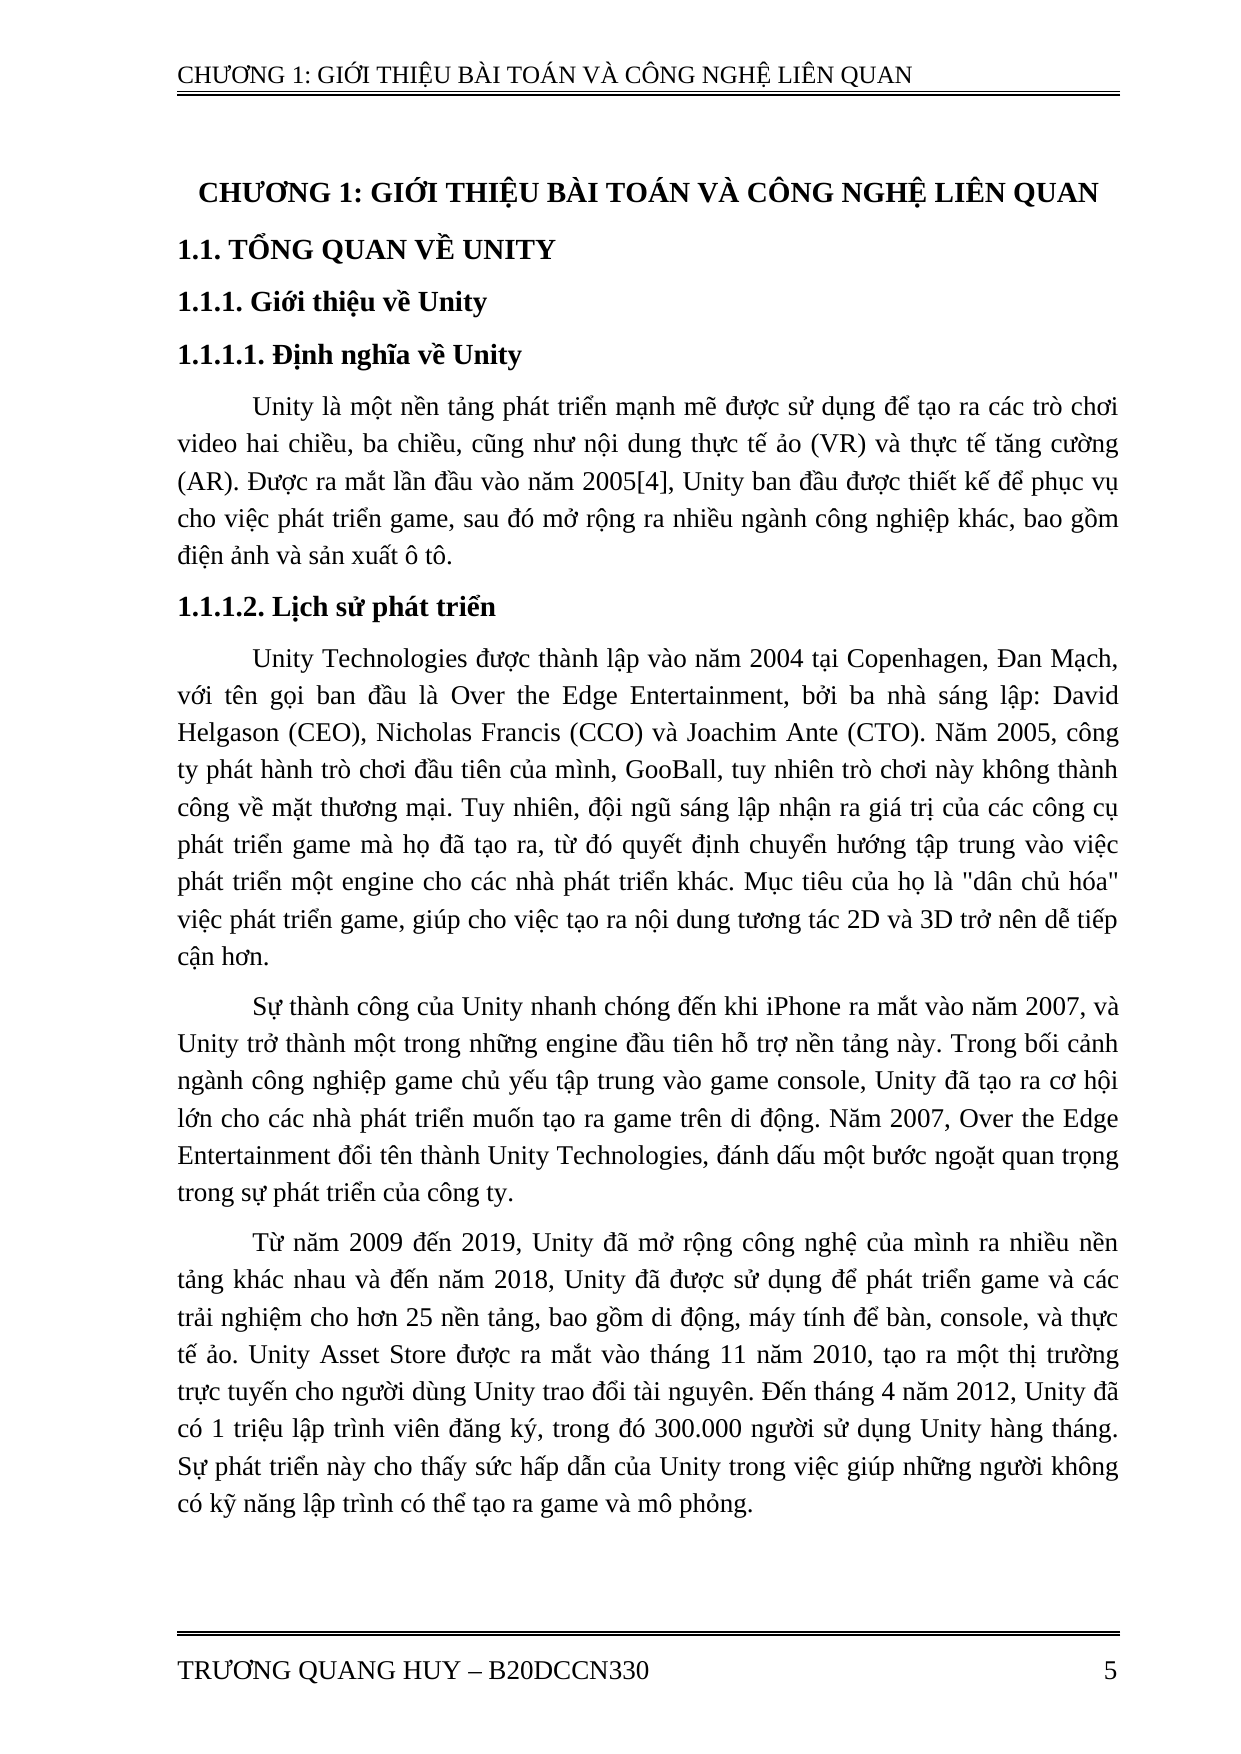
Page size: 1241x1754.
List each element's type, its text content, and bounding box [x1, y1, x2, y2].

subtitle 1.1. TỔNG QUAN VỀ UNITY [177, 232, 1120, 265]
text Unity là một nền tảng phát triển mạnh mẽ được sử dụng để tạo ra các trò chơi video hai chiều, ba chiều, cũng như nội dung thực tế ảo (VR) và thực tế tăng cường (AR). Được ra mắt lần đầu vào năm 2005[4], Unity ban đầu được thiết kế để phục vụ cho việc phát triển game, sau đó mở rộng ra nhiều ngành công nghiệp khác, bao gồm điện ảnh và sản xuất ô tô. [177, 390, 1120, 570]
subtitle CHƯƠNG 1: GIỚI THIỆU BÀI TOÁN VÀ CÔNG NGHỆ LIÊN QUAN [177, 175, 1120, 208]
text Sự thành công của Unity nhanh chóng đến khi iPhone ra mắt vào năm 2007, và Unity trở thành một trong những engine đầu tiên hỗ trợ nền tảng này. Trong bối cảnh ngành công nghiệp game chủ yếu tập trung vào game console, Unity đã tạo ra cơ hội lớn cho các nhà phát triển muốn tạo ra game trên di động. Năm 2007, Over the Edge Entertainment đổi tên thành Unity Technologies, đánh dấu một bước ngoặt quan trọng trong sự phát triển của công ty. [177, 990, 1120, 1207]
subtitle 1.1.1. Giới thiệu về Unity [177, 284, 1120, 318]
text Unity Technologies được thành lập vào năm 2004 tại Copenhagen, Đan Mạch, với tên gọi ban đầu là Over the Edge Entertainment, bởi ba nhà sáng lập: David Helgason (CEO), Nicholas Francis (CCO) và Joachim Ante (CTO). Năm 2005, công ty phát hành trò chơi đầu tiên của mình, GooBall, tuy nhiên trò chơi này không thành công về mặt thương mại. Tuy nhiên, đội ngũ sáng lập nhận ra giá trị của các công cụ phát triển game mà họ đã tạo ra, từ đó quyết định chuyển hướng tập trung vào việc phát triển một engine cho các nhà phát triển khác. Mục tiêu của họ là "dân chủ hóa" việc phát triển game, giúp cho việc tạo ra nội dung tương tác 2D và 3D trở nên dễ tiếp cận hơn. [177, 642, 1120, 971]
subtitle 1.1.1.2. Lịch sử phát triển [177, 589, 1120, 622]
subtitle 1.1.1.1. Định nghĩa về Unity [177, 337, 1120, 371]
text Từ năm 2009 đến 2019, Unity đã mở rộng công nghệ của mình ra nhiều nền tảng khác nhau và đến năm 2018, Unity đã được sử dụng để phát triển game và các trải nghiệm cho hơn 25 nền tảng, bao gồm di động, máy tính để bàn, console, và thực tế ảo. Unity Asset Store được ra mắt vào tháng 11 năm 2010, tạo ra một thị trường trực tuyến cho người dùng Unity trao đổi tài nguyên. Đến tháng 4 năm 2012, Unity đã có 1 triệu lập trình viên đăng ký, trong đó 300.000 người sử dụng Unity hàng tháng. Sự phát triển này cho thấy sức hấp dẫn của Unity trong việc giúp những người không có kỹ năng lập trình có thể tạo ra game và mô phỏng. [177, 1226, 1120, 1518]
